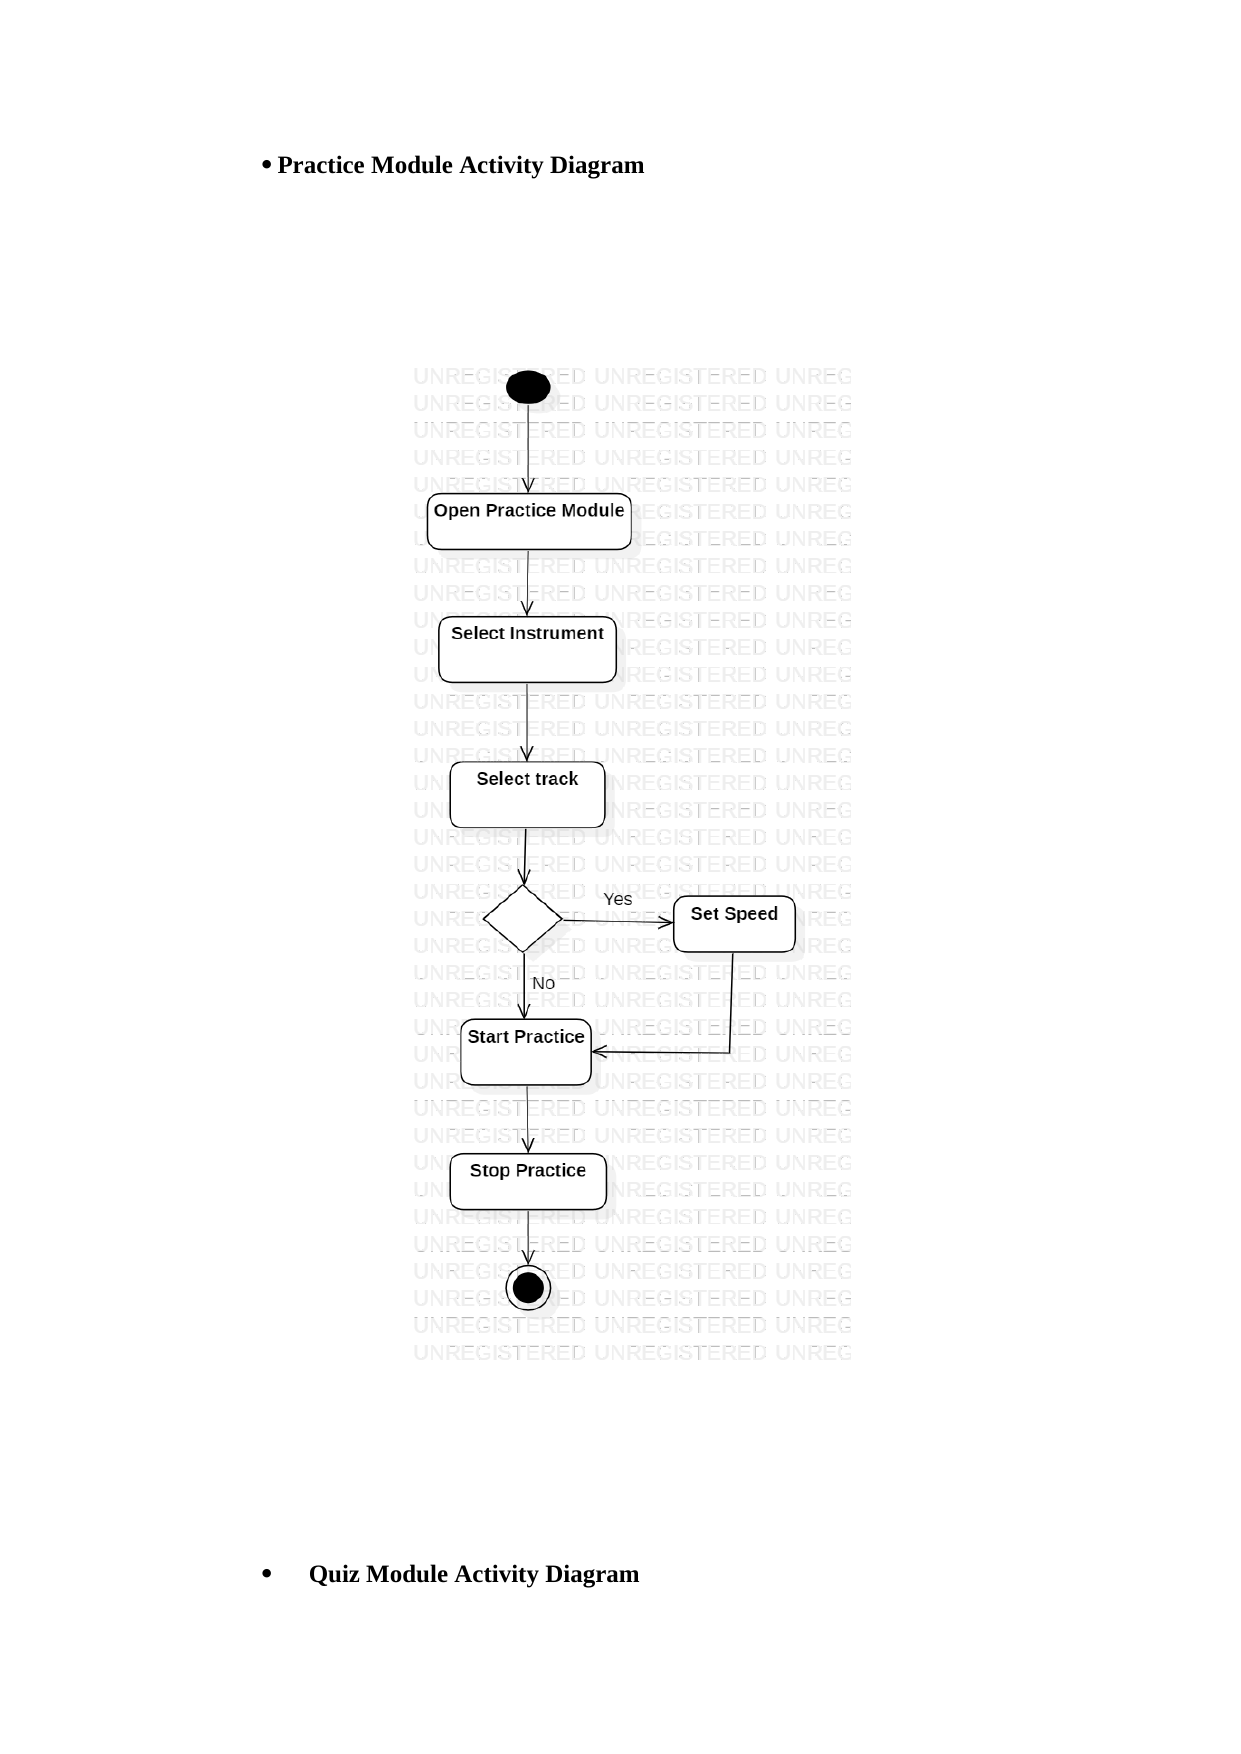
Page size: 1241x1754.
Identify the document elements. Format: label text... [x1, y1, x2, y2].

list Practice Module Activity Diagram [262, 150, 1090, 179]
picture [413, 356, 851, 1365]
list Quiz Module Activity Diagram [262, 1559, 1090, 1588]
